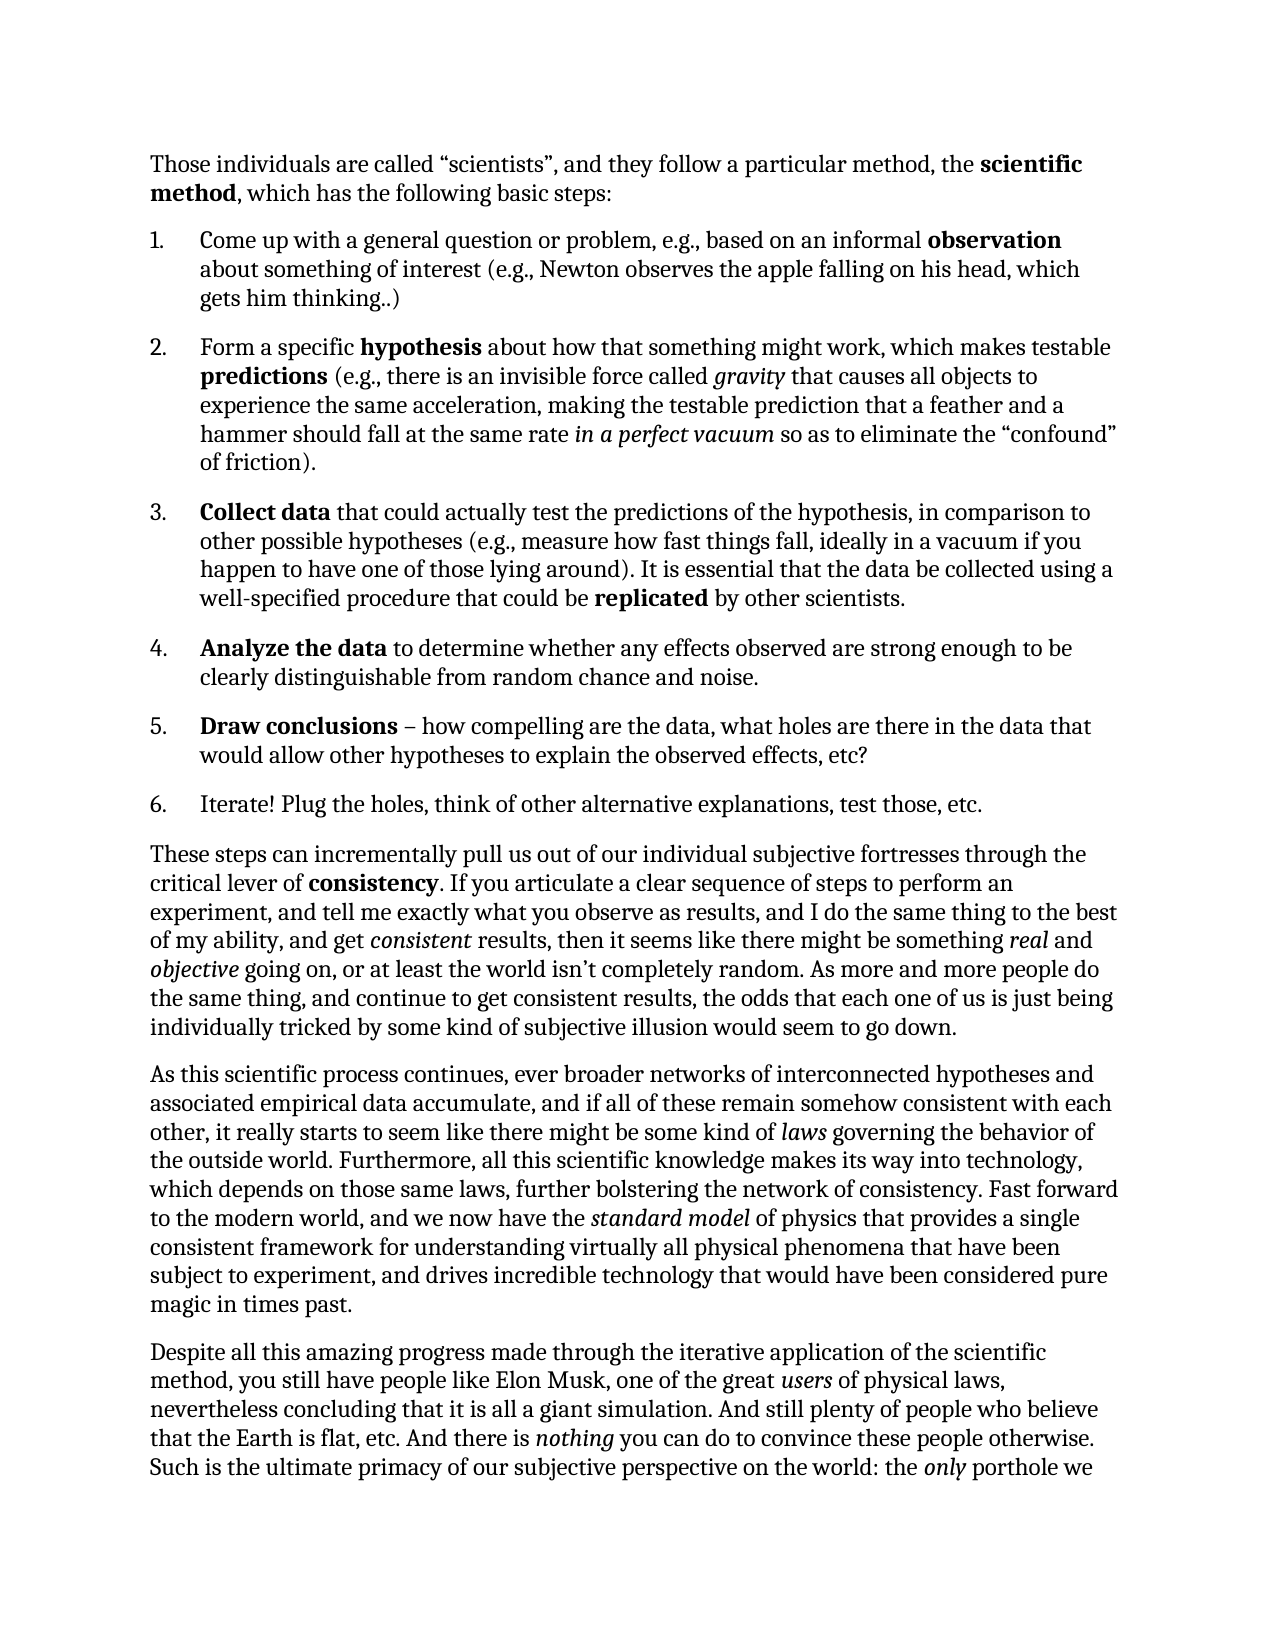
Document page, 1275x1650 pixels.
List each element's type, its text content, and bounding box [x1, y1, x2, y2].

list Analyze the data to determine whether any effects observed are strong enough to be clearly distinguishable from random chance and noise. [150, 634, 1125, 691]
text These steps can incrementally pull us out of our individual subjective fortresses through the critical lever of consistency. If you articulate a clear sequence of steps to perform an experiment, and tell me exactly what you observe as results, and I do the same thing to the best of my ability, and get consistent results, then it seems like there might be something real and objective going on, or at least the world isn’t completely random. As more and more people do the same thing, and continue to get consistent results, the odds that each one of us is just being individually tricked by some kind of subjective illusion would seem to go down. [150, 840, 1125, 1041]
text As this scientific process continues, ever broader networks of interconnected hypotheses and associated empirical data accumulate, and if all of these remain somehow consistent with each other, it really starts to seem like there might be some kind of laws governing the behavior of the outside world. Furthermore, all this scientific knowledge makes its way into technology, which depends on those same laws, further bolstering the network of consistency. Fast forward to the modern world, and we now have the standard model of physics that provides a single consistent framework for understanding virtually all physical phenomena that have been subject to experiment, and drives incredible technology that would have been considered pure magic in times past. [150, 1060, 1125, 1319]
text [150, 1337, 1125, 1481]
list Collect data that could actually test the predictions of the hypothesis, in comparison to other possible hypotheses (e.g., measure how fast things fall, ideally in a vacuum if you happen to have one of those lying around). It is essential that the data be collected using a well-specified procedure that could be replicated by other scientists. [150, 498, 1125, 613]
list Come up with a general question or problem, e.g., based on an informal observation about something of interest (e.g., Newton observes the apple falling on his head, which gets him thinking..) [150, 226, 1125, 312]
list Form a specific hypothesis about how that something might work, which makes testable predictions (e.g., there is an invisible force called gravity that causes all objects to experience the same acceleration, making the testable prediction that a feather and a hammer should fall at the same rate in a perfect vacuum so as to eliminate the “confound” of friction). [150, 333, 1125, 477]
list Iterate! Plug the holes, think of other alternative explanations, test those, etc. [150, 790, 1125, 819]
list Draw conclusions – how compelling are the data, what holes are there in the data that would allow other hypotheses to explain the observed effects, etc? [150, 712, 1125, 769]
text Those individuals are called “scientists”, and they follow a particular method, the scientific method, which has the following basic steps: [150, 150, 1125, 207]
